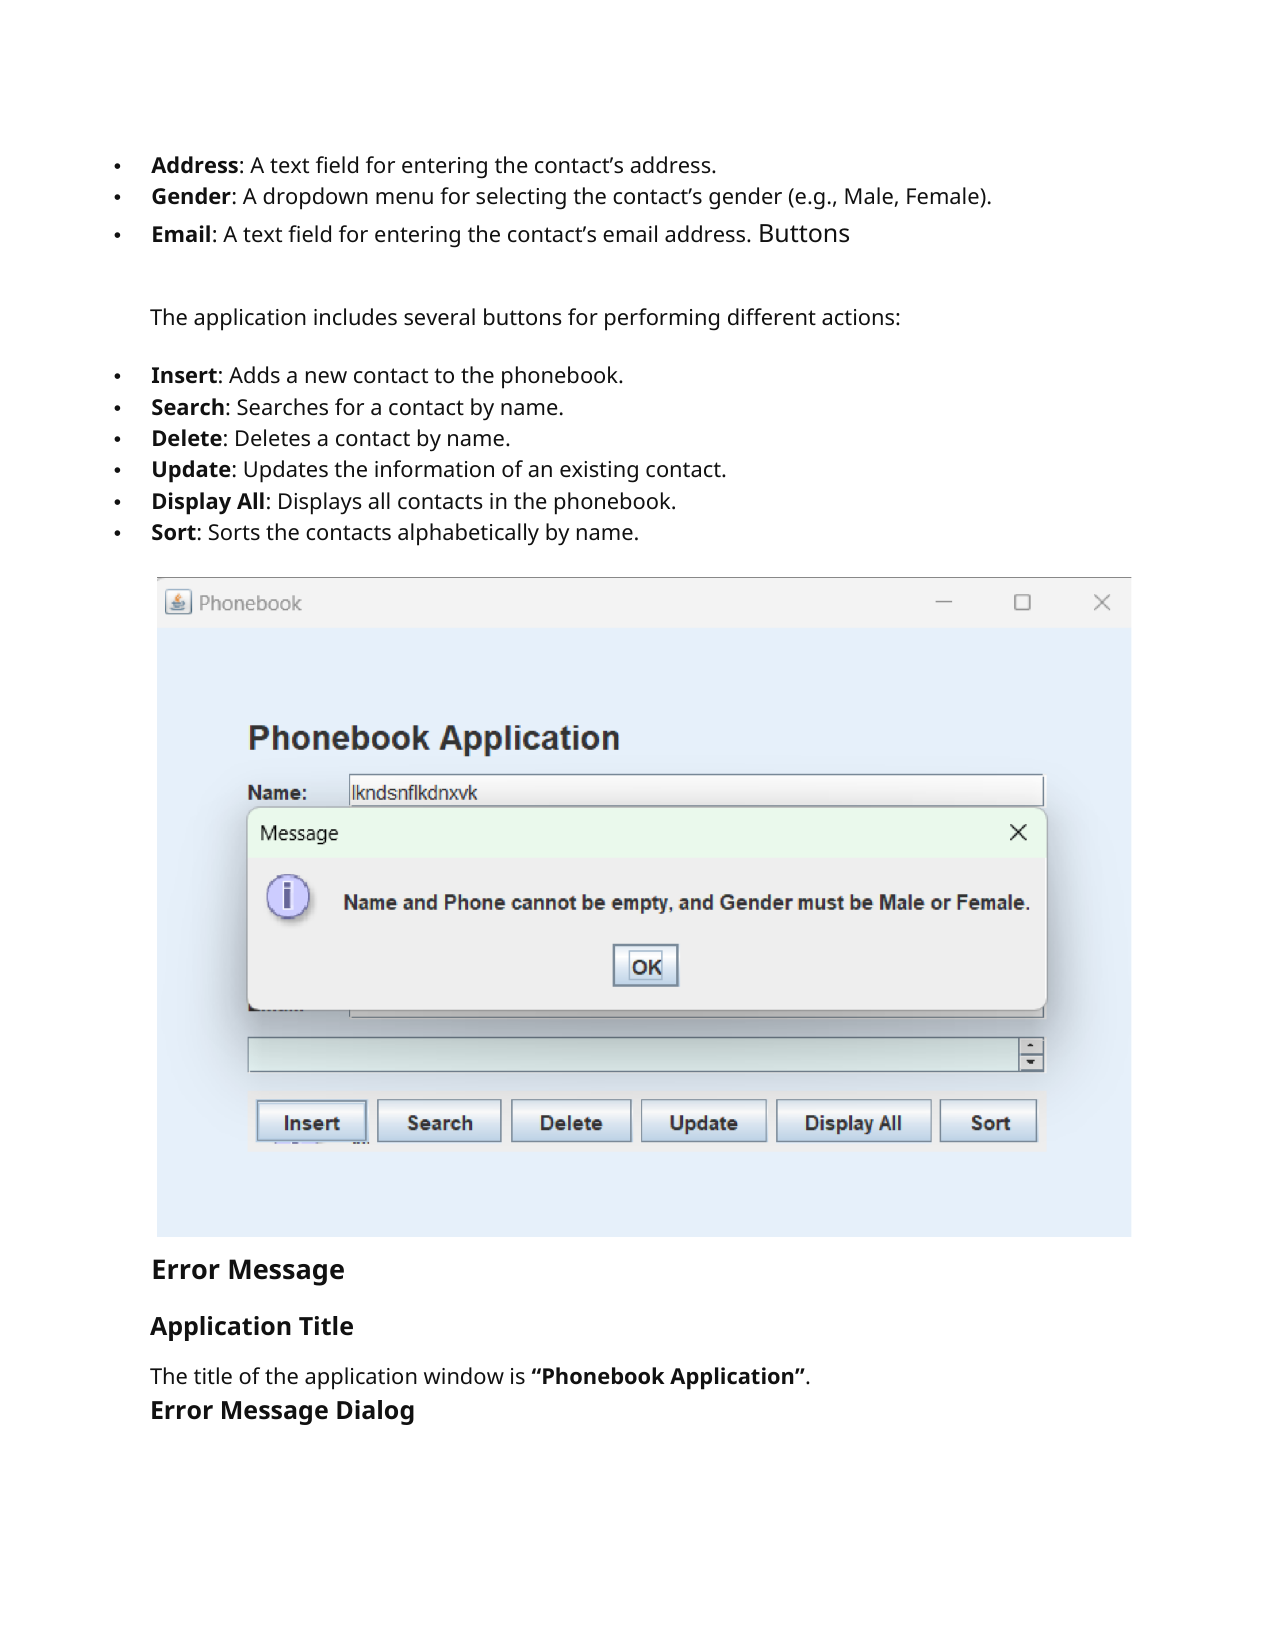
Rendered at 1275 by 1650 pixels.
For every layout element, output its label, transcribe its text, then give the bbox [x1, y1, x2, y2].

text Error Message Dialog [150, 1392, 1153, 1426]
text The application includes several buttons for performing different actions: [150, 302, 1153, 332]
text Application Title [150, 1308, 1153, 1342]
list Gender: A dropdown menu for selecting the contact’s gender (e.g., Male, Female). [114, 181, 1153, 211]
list Email: A text field for entering the contact’s email address. Buttons [114, 213, 1153, 251]
list Display All: Displays all contacts in the phonebook. [114, 486, 1153, 516]
text Error Message [151, 1250, 1151, 1287]
list Sort: Sorts the contacts alphabetically by name. [114, 517, 1153, 547]
picture [156, 576, 1132, 1237]
text The title of the application window is “Phonebook Application”. [150, 1361, 1153, 1391]
list Update: Updates the information of an existing contact. [114, 454, 1153, 484]
list Insert: Adds a new contact to the phonebook. [114, 360, 1153, 390]
list Search: Searches for a contact by name. [114, 392, 1153, 421]
list Delete: Deletes a contact by name. [114, 423, 1153, 453]
list Address: A text field for entering the contact’s address. [114, 150, 1153, 180]
